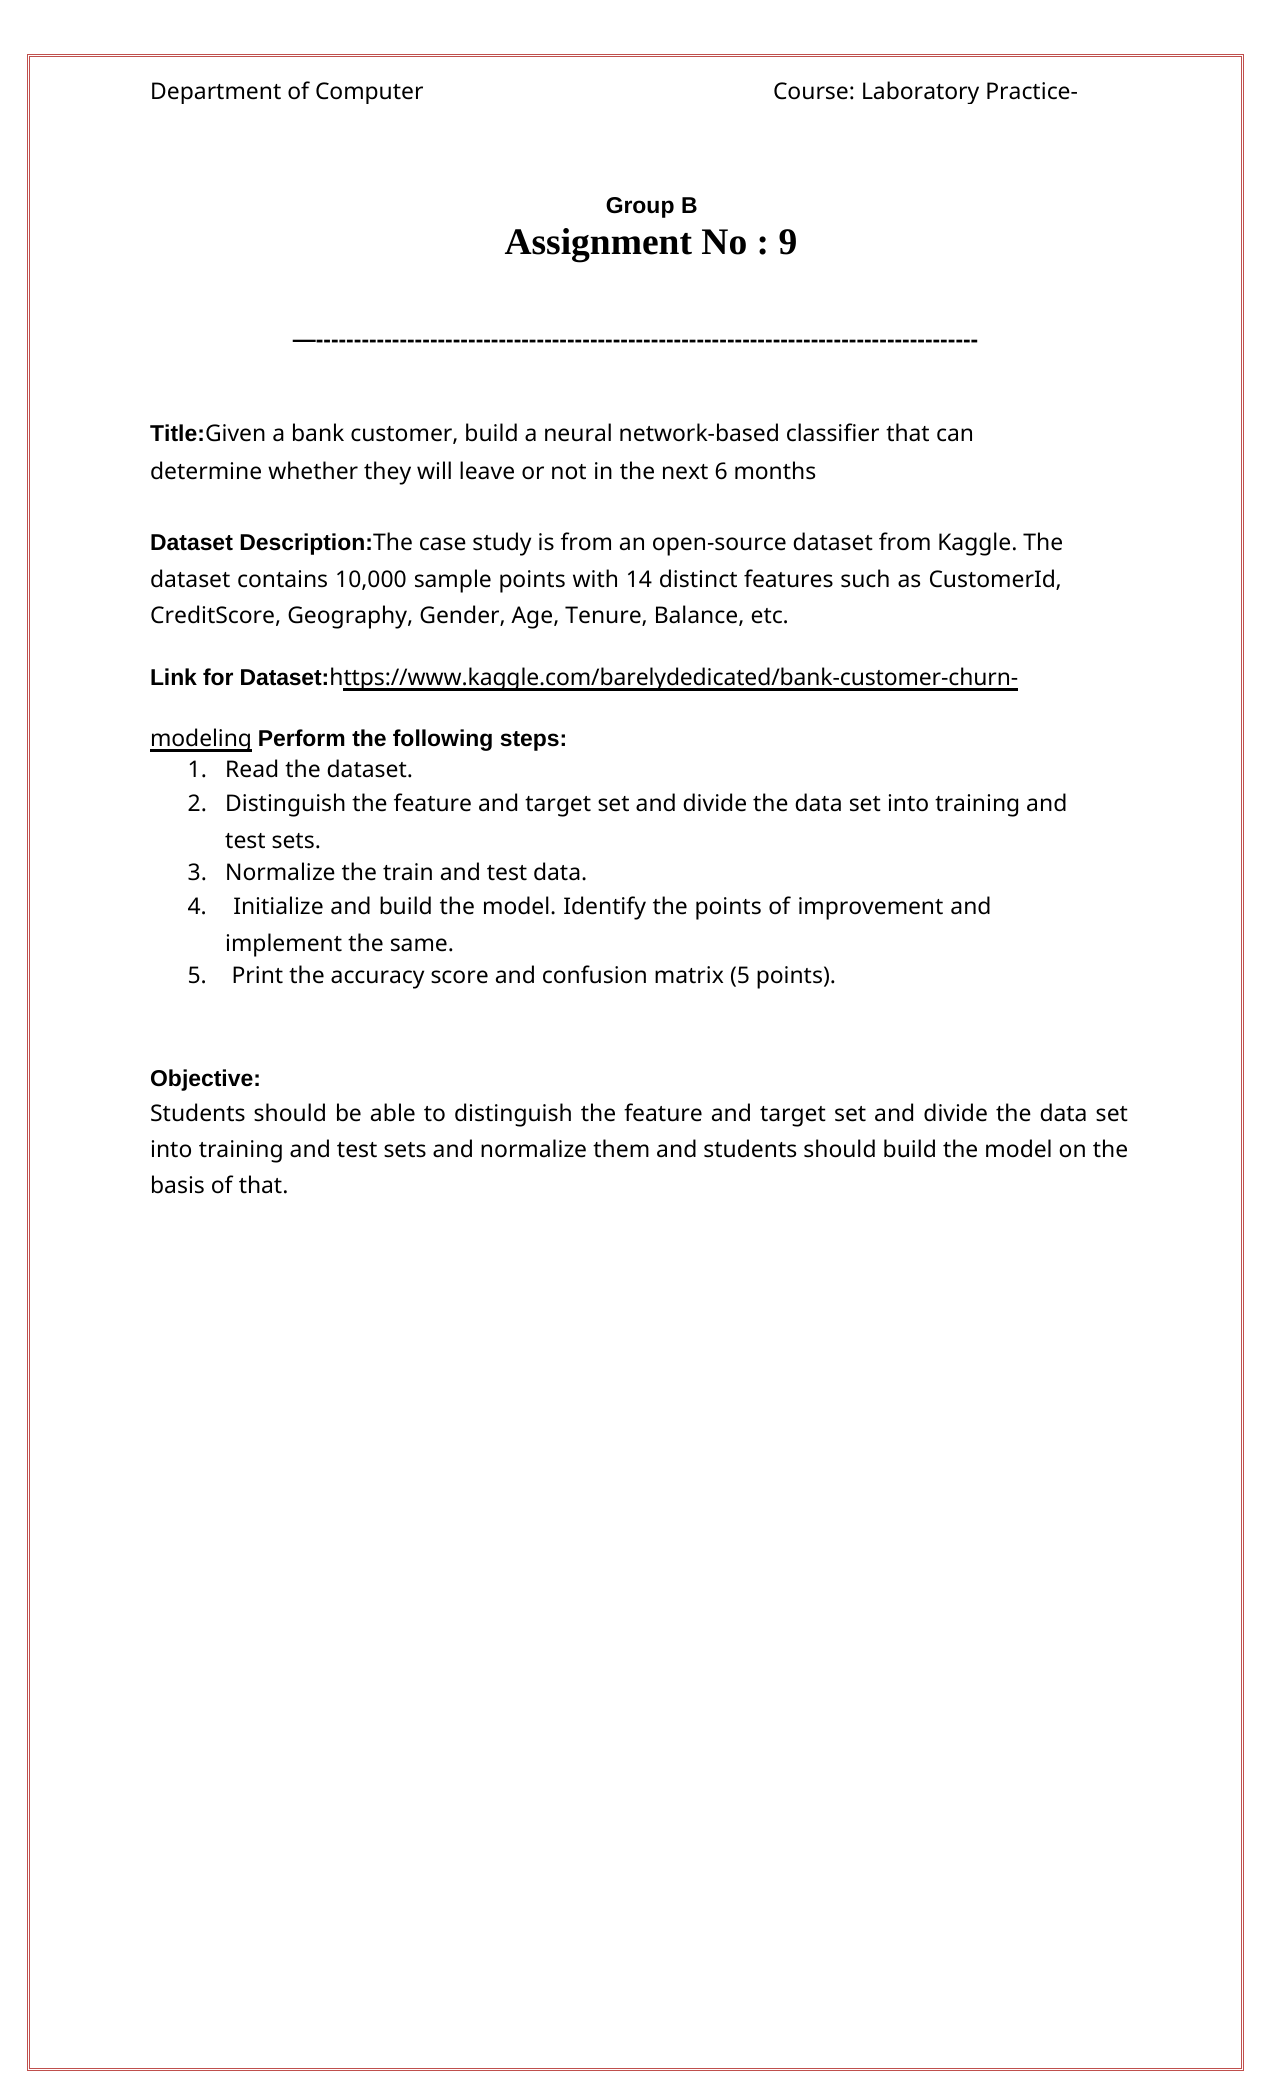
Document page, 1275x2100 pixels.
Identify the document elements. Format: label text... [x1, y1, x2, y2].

text Students should be able to distinguish the feature and target set and divide the data set into training and test sets and normalize them and students should build the model on the basis of that. [150, 1097, 1130, 1201]
list Print the accuracy score and confusion matrix (5 points). [187, 963, 1241, 988]
text Objective: [150, 1065, 1241, 1091]
text —--------------------------------------------------------------------------------------- [30, 326, 1241, 353]
list Distinguish the feature and target set and divide the data set into training and test sets. [187, 787, 1092, 855]
list Initialize and build the model. Identify the points of improvement and implement the same. [187, 890, 1091, 958]
text Dataset Description:The case study is from an open-source dataset from Kaggle. The dataset contains 10,000 sample points with 14 distinct features such as CustomerId, CreditScore, Geography, Gender, Age, Tenure, Balance, etc. [150, 526, 1084, 631]
text Group B [59, 192, 1241, 218]
list Read the dataset. [187, 759, 1241, 782]
list Normalize the train and test data. [187, 861, 1241, 885]
text Title:Given a bank customer, build a neural network-based classifier that can determine whether they will leave or not in the next 6 months [150, 417, 1068, 486]
text Link for Dataset:https://www.kaggle.com/barelydedicated/bank-customer-churn-modeling Perform the following steps: [150, 637, 1084, 759]
subtitle Assignment No : 9 [57, 219, 1241, 262]
